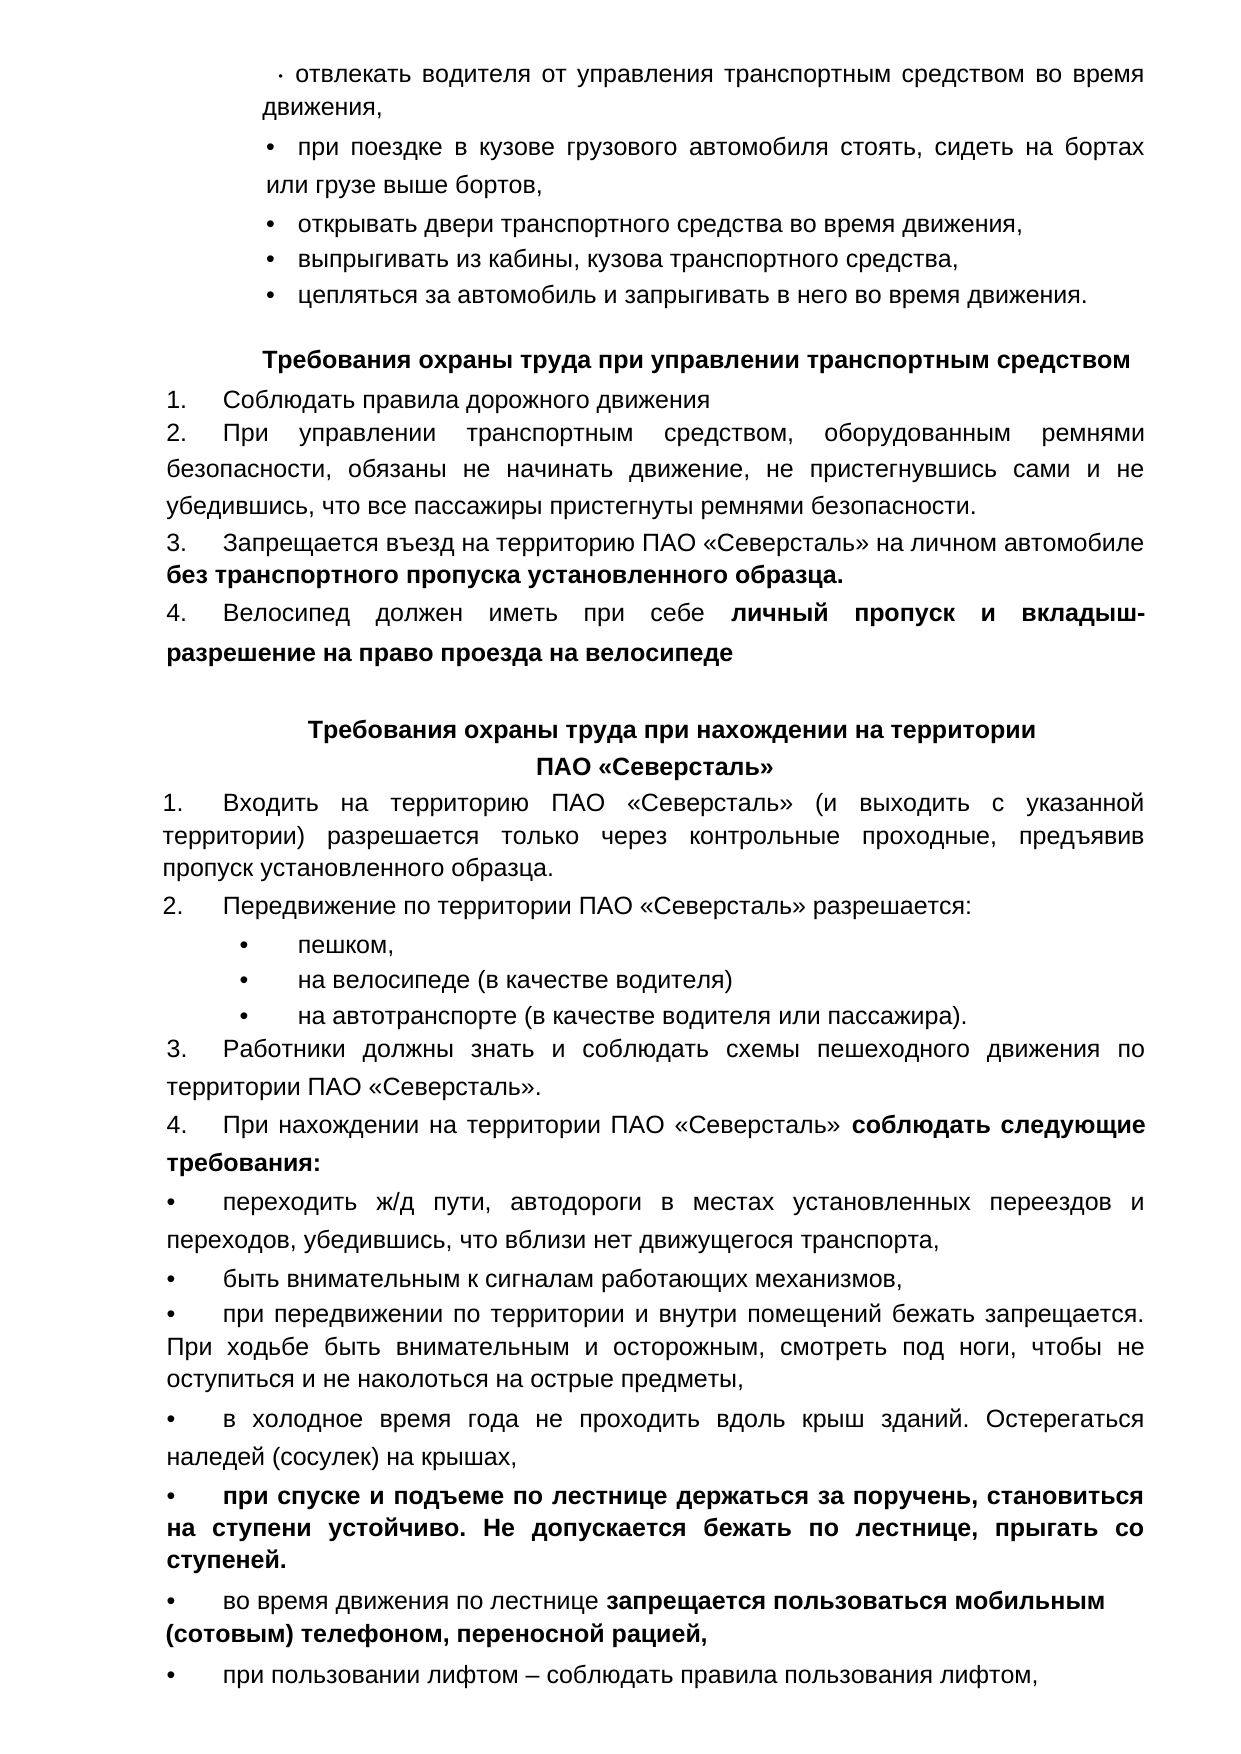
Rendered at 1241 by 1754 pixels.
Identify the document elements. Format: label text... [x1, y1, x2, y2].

list выпрыгивать из кабины, кузова транспортного средства, [266, 244, 1146, 273]
list переходить ж/д пути, автодороги в местах установленных переездов и переходов, убедившись, что вблизи нет движущегося транспорта, [166, 1187, 1146, 1254]
list при спуске и подъеме по лестнице держаться за поручень, становиться на ступени устойчиво. Не допускается бежать по лестнице, прыгать со ступеней. [166, 1481, 1146, 1574]
list Велосипед должен иметь при себе личный пропуск и вкладыш-разрешение на право проезда на велосипеде [166, 598, 1146, 667]
list при передвижении по территории и внутри помещений бежать запрещается. При ходьбе быть внимательным и осторожным, смотреть под ноги, чтобы не оступиться и не наколоться на острые предметы, [166, 1299, 1146, 1392]
list в холодное время года не проходить вдоль крыш зданий. Остерегаться наледей (сосулек) на крышах, [166, 1404, 1146, 1471]
text Требования охраны труда при нахождении на территории [148, 715, 1037, 743]
list Передвижение по территории ПАО «Северсталь» разрешается: [162, 891, 1146, 919]
text Требования охраны труда при управлении транспортным средством [262, 345, 1146, 374]
list пешком, [239, 930, 1146, 959]
list на велосипеде (в качестве водителя) [239, 965, 1146, 994]
list Работники должны знать и соблюдать схемы пешеходного движения по территории ПАО «Северсталь». [166, 1033, 1146, 1101]
list при поездке в кузове грузового автомобиля стоять, сидеть на бортах или грузе выше бортов, [266, 132, 1146, 199]
list открывать двери транспортного средства во время движения, [266, 209, 1146, 238]
text ПАО «Северсталь» [188, 751, 1121, 780]
list При нахождении на территории ПАО «Северсталь» соблюдать следующие требования: [166, 1111, 1146, 1177]
list При управлении транспортным средством, оборудованным ремнями безопасности, обязаны не начинать движение, не пристегнувшись сами и не убедившись, что все пассажиры пристегнуты ремнями безопасности. [166, 418, 1146, 520]
list Запрещается въезд на территорию ПАО «Северсталь» на личном автомобиле без транспортного пропуска установленного образца. [166, 528, 1146, 589]
text (сотовым) телефоном, переносной рацией, [165, 1619, 1146, 1648]
text • отвлекать водителя от управления транспортным средством во время движения, [224, 59, 1146, 121]
list быть внимательным к сигналам работающих механизмов, [166, 1264, 1146, 1293]
list на автотранспорте (в качестве водителя или пассажира). [239, 1001, 1146, 1029]
list Соблюдать правила дорожного движения [166, 385, 1146, 414]
list Входить на территорию ПАО «Северсталь» (и выходить с указанной территории) разрешается только через контрольные проходные, предъявив пропуск установленного образца. [162, 788, 1146, 882]
list цепляться за автомобиль и запрыгивать в него во время движения. [266, 280, 1146, 308]
list во время движения по лестнице запрещается пользоваться мобильным [166, 1586, 1146, 1615]
list при пользовании лифтом – соблюдать правила пользования лифтом, [166, 1660, 1146, 1689]
